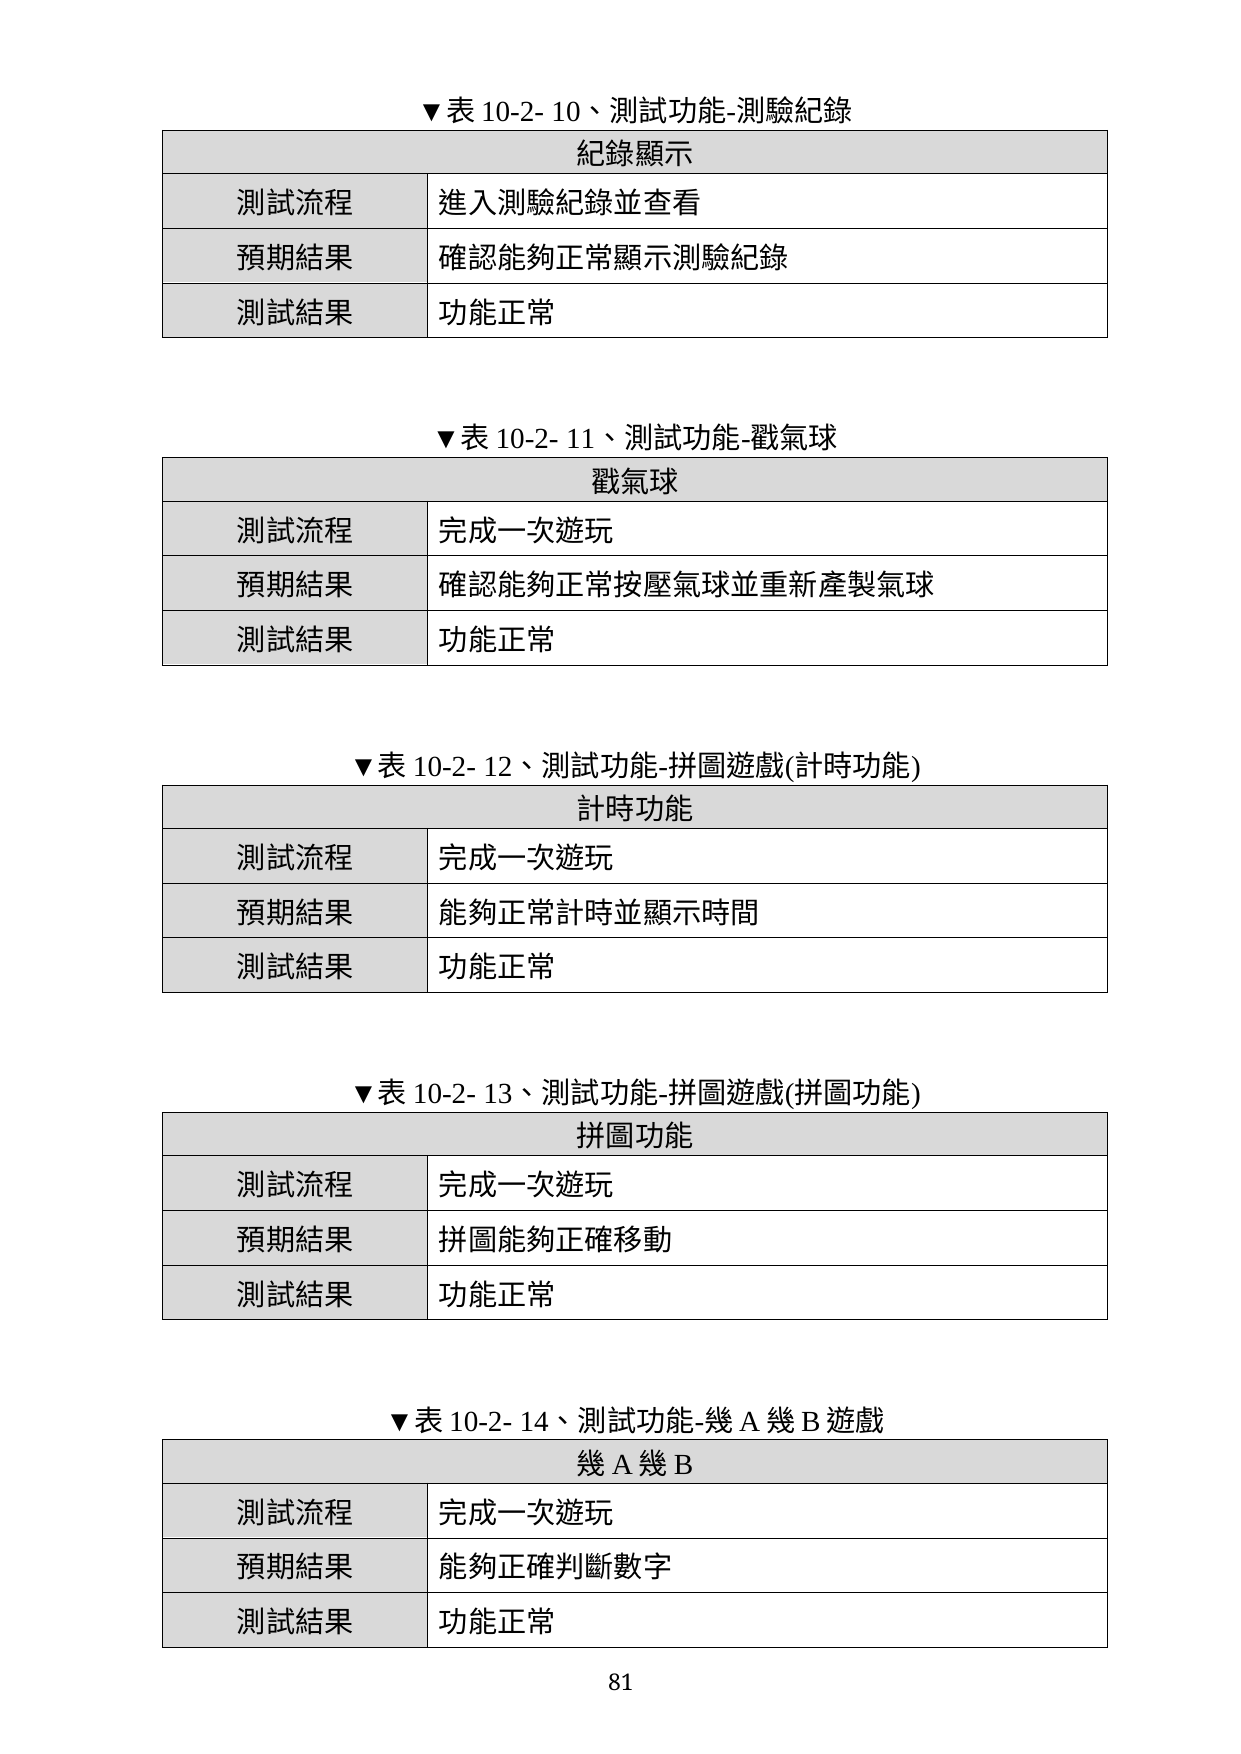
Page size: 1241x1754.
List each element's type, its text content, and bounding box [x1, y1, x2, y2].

table_cell 測試流程 [163, 1156, 427, 1210]
table_cell 預期結果 [163, 556, 427, 610]
text ▼表10-2- 14、測試功能-幾A幾B遊戲 [62, 1397, 1207, 1439]
text ▼表10-2- 10、測試功能-測驗紀錄 [62, 87, 1207, 130]
table_cell 拼圖能夠正確移動 [428, 1211, 1107, 1265]
table_cell 預期結果 [163, 1211, 427, 1265]
table_cell 預期結果 [163, 884, 427, 937]
table_cell 完成一次遊玩 [428, 1484, 1107, 1537]
table_cell 能夠正確判斷數字 [428, 1539, 1107, 1592]
table_cell 功能正常 [428, 938, 1107, 992]
table_cell 測試結果 [163, 1593, 427, 1647]
table_header 幾A幾B [163, 1440, 1107, 1483]
table_cell 測試結果 [163, 938, 427, 992]
table_cell 確認能夠正常顯示測驗紀錄 [428, 229, 1107, 282]
table_cell 功能正常 [428, 1266, 1107, 1319]
table_cell 功能正常 [428, 284, 1107, 337]
table_cell 測試流程 [163, 174, 427, 228]
table_cell 測試流程 [163, 829, 427, 883]
table_cell 完成一次遊玩 [428, 502, 1107, 555]
table_cell 測試結果 [163, 284, 427, 337]
table_cell 功能正常 [428, 611, 1107, 664]
text ▼表10-2- 13、測試功能-拼圖遊戲(拼圖功能) [62, 1070, 1207, 1112]
table_cell 預期結果 [163, 229, 427, 282]
table_header 紀錄顯示 [163, 131, 1107, 173]
table_cell 確認能夠正常按壓氣球並重新產製氣球 [428, 556, 1107, 610]
table_cell 功能正常 [428, 1593, 1107, 1647]
table_cell 測試結果 [163, 611, 427, 664]
table_header 計時功能 [163, 786, 1107, 828]
text ▼表10-2- 12、測試功能-拼圖遊戲(計時功能) [62, 742, 1207, 784]
table_cell 完成一次遊玩 [428, 829, 1107, 883]
table_header 戳氣球 [163, 458, 1107, 501]
table_cell 測試流程 [163, 1484, 427, 1537]
table_cell 進入測驗紀錄並查看 [428, 174, 1107, 228]
table_cell 能夠正常計時並顯示時間 [428, 884, 1107, 937]
table_header 拼圖功能 [163, 1113, 1107, 1155]
table_cell 預期結果 [163, 1539, 427, 1592]
table_cell 完成一次遊玩 [428, 1156, 1107, 1210]
text ▼表10-2- 11、測試功能-戳氣球 [62, 415, 1207, 457]
table_cell 測試結果 [163, 1266, 427, 1319]
table_cell 測試流程 [163, 502, 427, 555]
